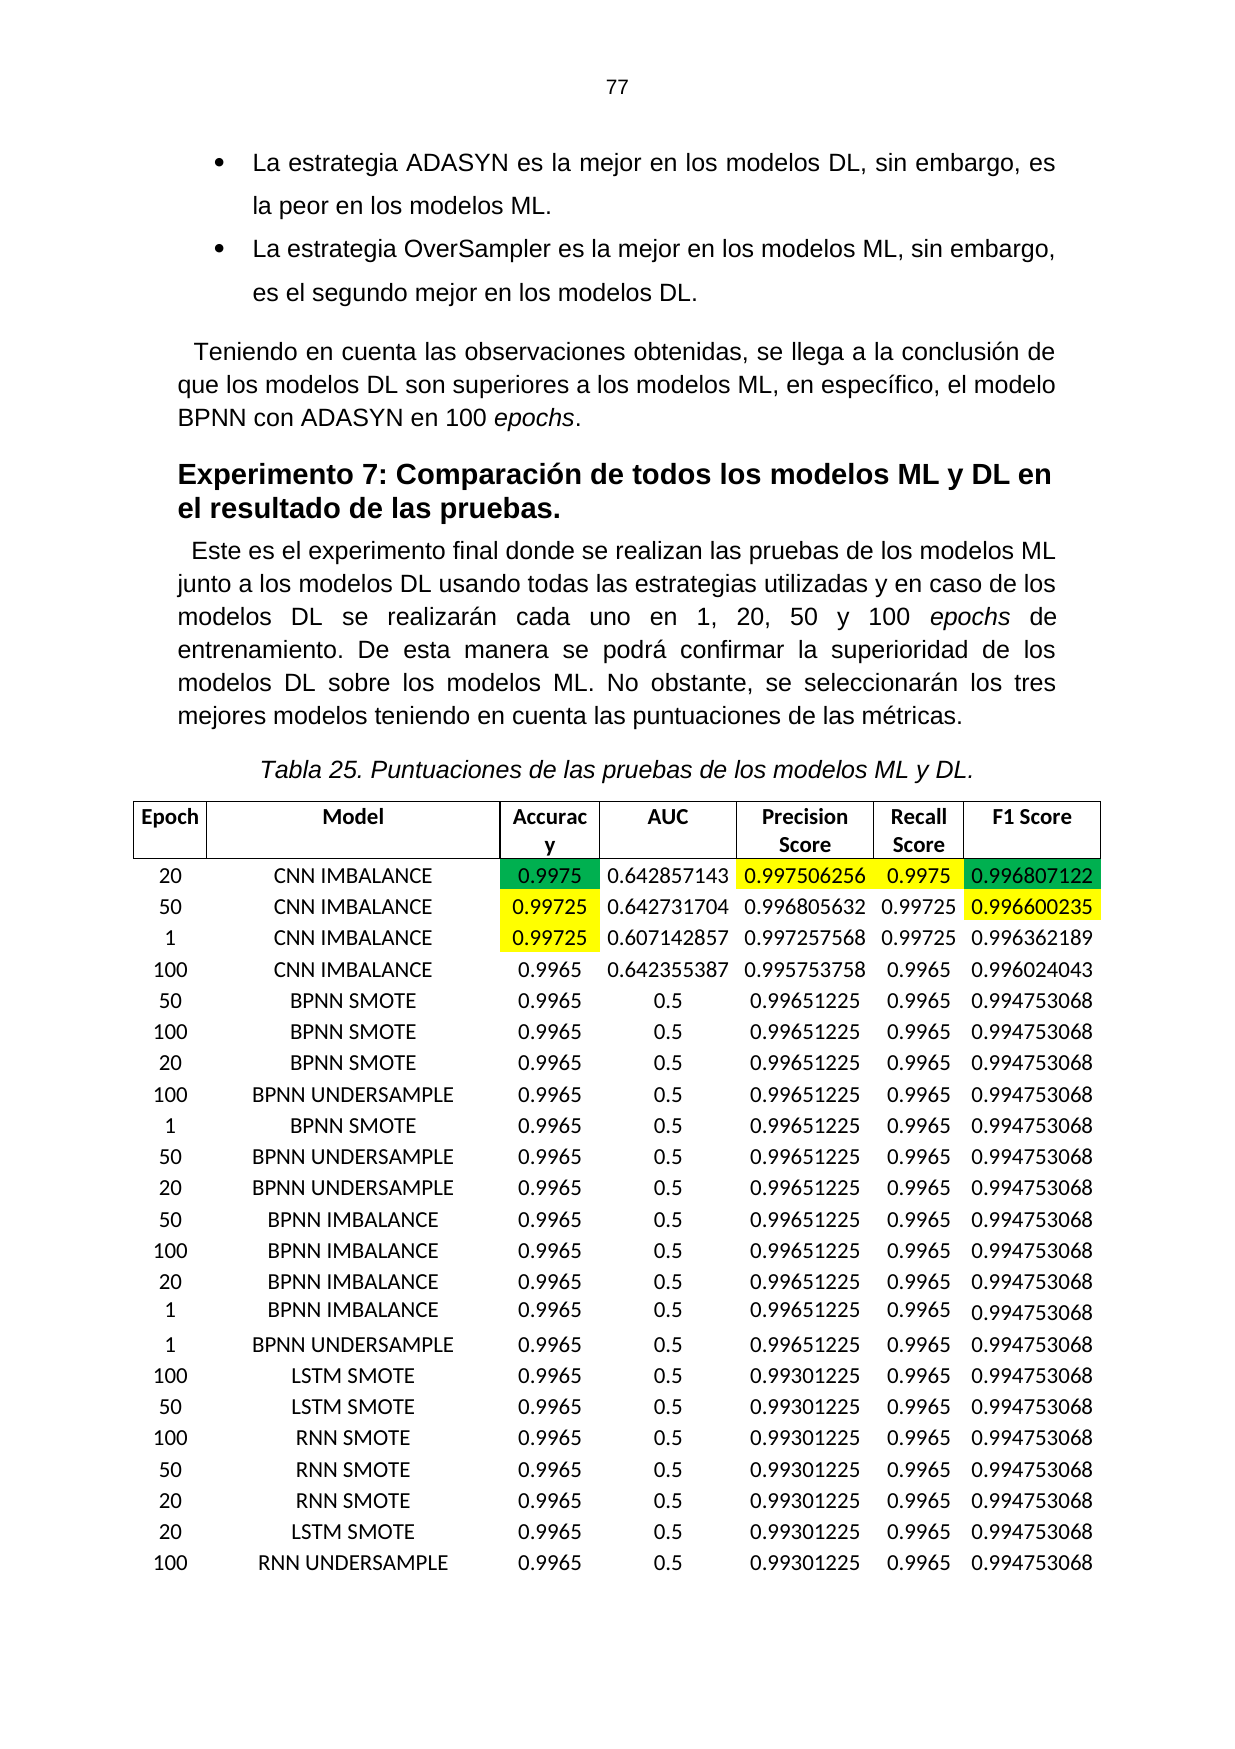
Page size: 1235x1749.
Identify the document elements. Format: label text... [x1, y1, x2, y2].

subtitle Experimento 7: Comparación de todos los modelos ML y DL en el resultado de las pruebas. [177, 457, 1057, 524]
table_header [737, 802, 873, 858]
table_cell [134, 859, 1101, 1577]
list La estrategia ADASYN es la mejor en los modelos DL, sin embargo, es la peor en los modelos ML. [215, 148, 1057, 220]
text Tabla 25. Puntuaciones de las pruebas de los modelos ML y DL. [177, 755, 1057, 784]
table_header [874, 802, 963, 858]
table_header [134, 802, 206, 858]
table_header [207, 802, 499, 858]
text Teniendo en cuenta las observaciones obtenidas, se llega a la conclusión de que los modelos DL son superiores a los modelos ML, en específico, el modelo BPNN con ADASYN en 100 epochs. [177, 337, 1057, 432]
text Este es el experimento final donde se realizan las pruebas de los modelos ML junto a los modelos DL usando todas las estrategias utilizadas y en caso de los modelos DL se realizarán cada uno en 1, 20, 50 y 100 epochs de entrenamiento. De esta manera se podrá confirmar la superioridad de los modelos DL sobre los modelos ML. No obstante, se seleccionarán los tres mejores modelos teniendo en cuenta las puntuaciones de las métricas. [177, 536, 1057, 730]
list La estrategia OverSampler es la mejor en los modelos ML, sin embargo, es el segundo mejor en los modelos DL. [215, 234, 1057, 306]
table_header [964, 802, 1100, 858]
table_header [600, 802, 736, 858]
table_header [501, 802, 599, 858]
